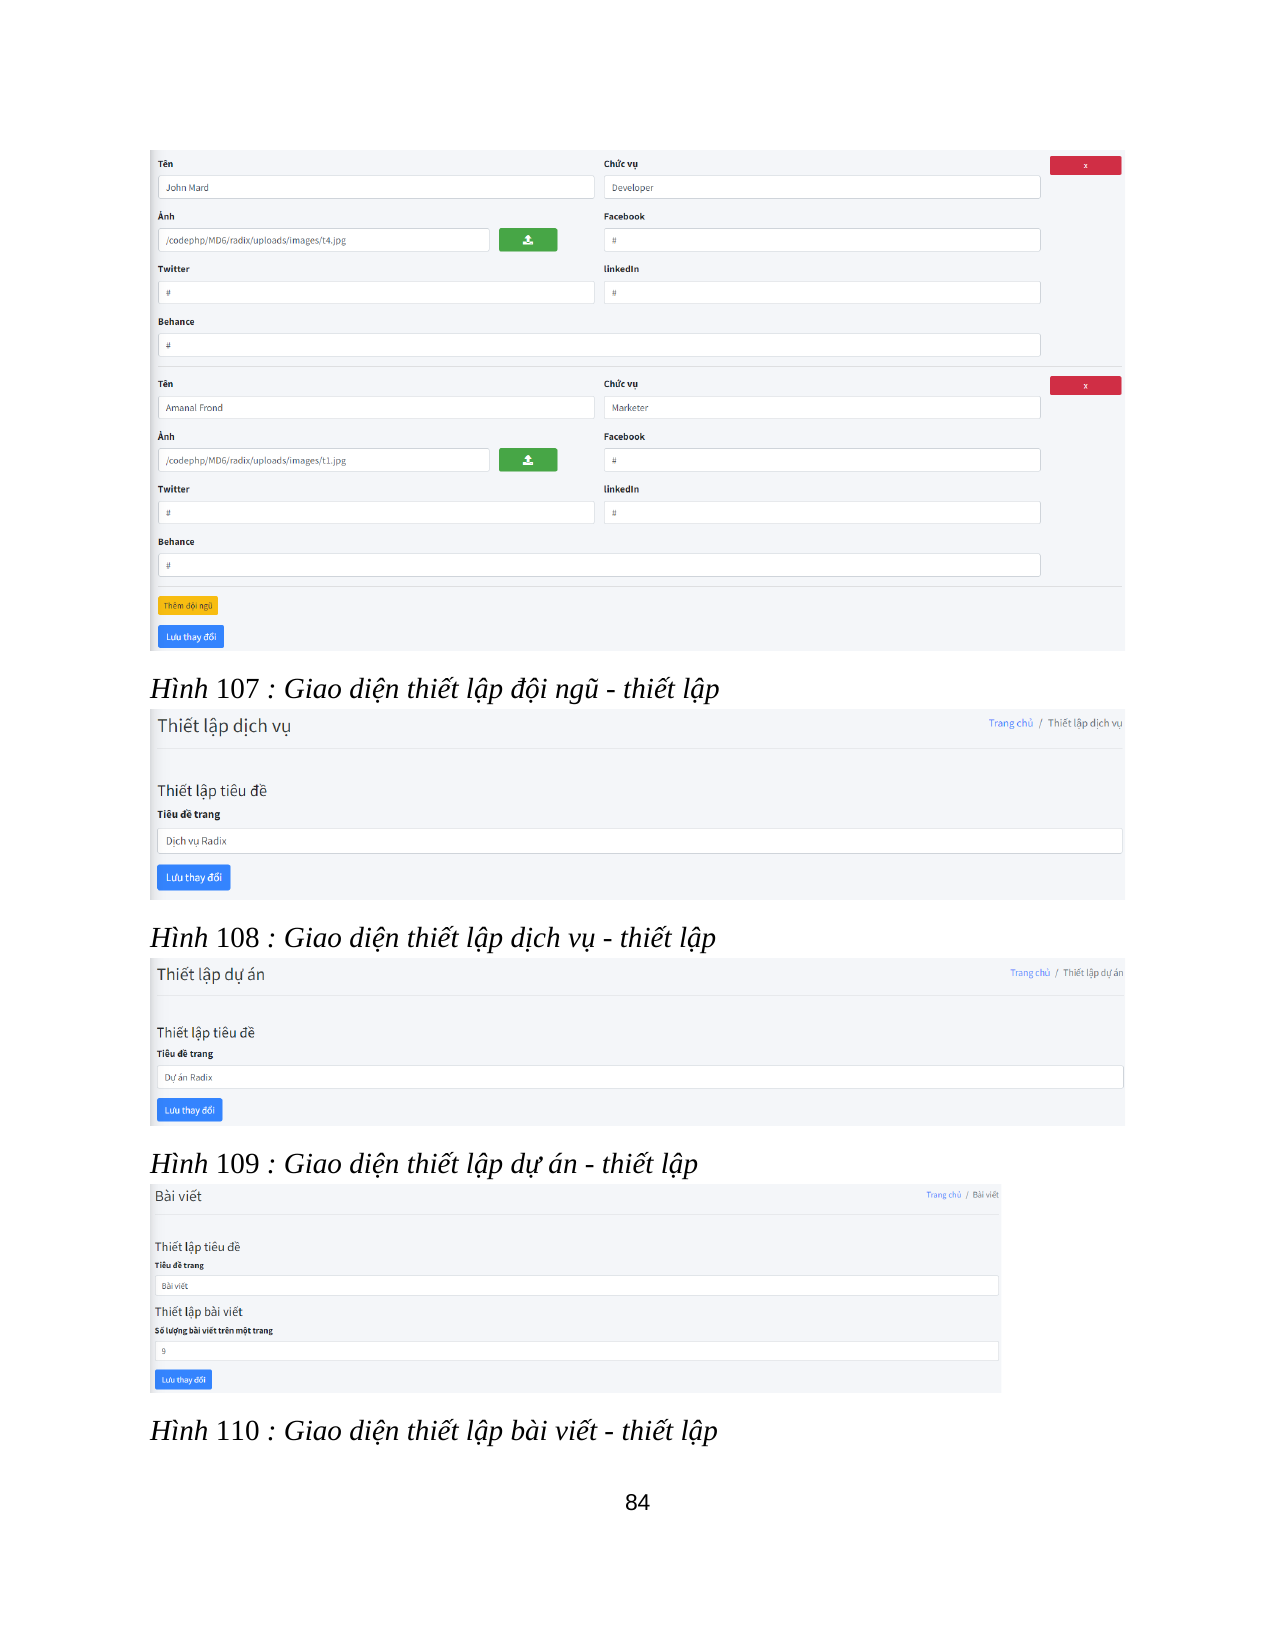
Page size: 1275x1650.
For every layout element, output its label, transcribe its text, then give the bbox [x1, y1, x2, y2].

subtitle Hình 109 : Giao diện thiết lập dự án - thiết lập [150, 1146, 1125, 1179]
picture [150, 150, 1125, 651]
picture [150, 709, 1125, 900]
picture [150, 1184, 1002, 1393]
subtitle Hình 107 : Giao diện thiết lập đội ngũ - thiết lập [150, 671, 1125, 705]
subtitle Hình 110 : Giao diện thiết lập bài viết - thiết lập [150, 1413, 1125, 1447]
subtitle Hình 108 : Giao diện thiết lập dịch vụ - thiết lập [150, 920, 1125, 953]
picture [150, 958, 1125, 1126]
